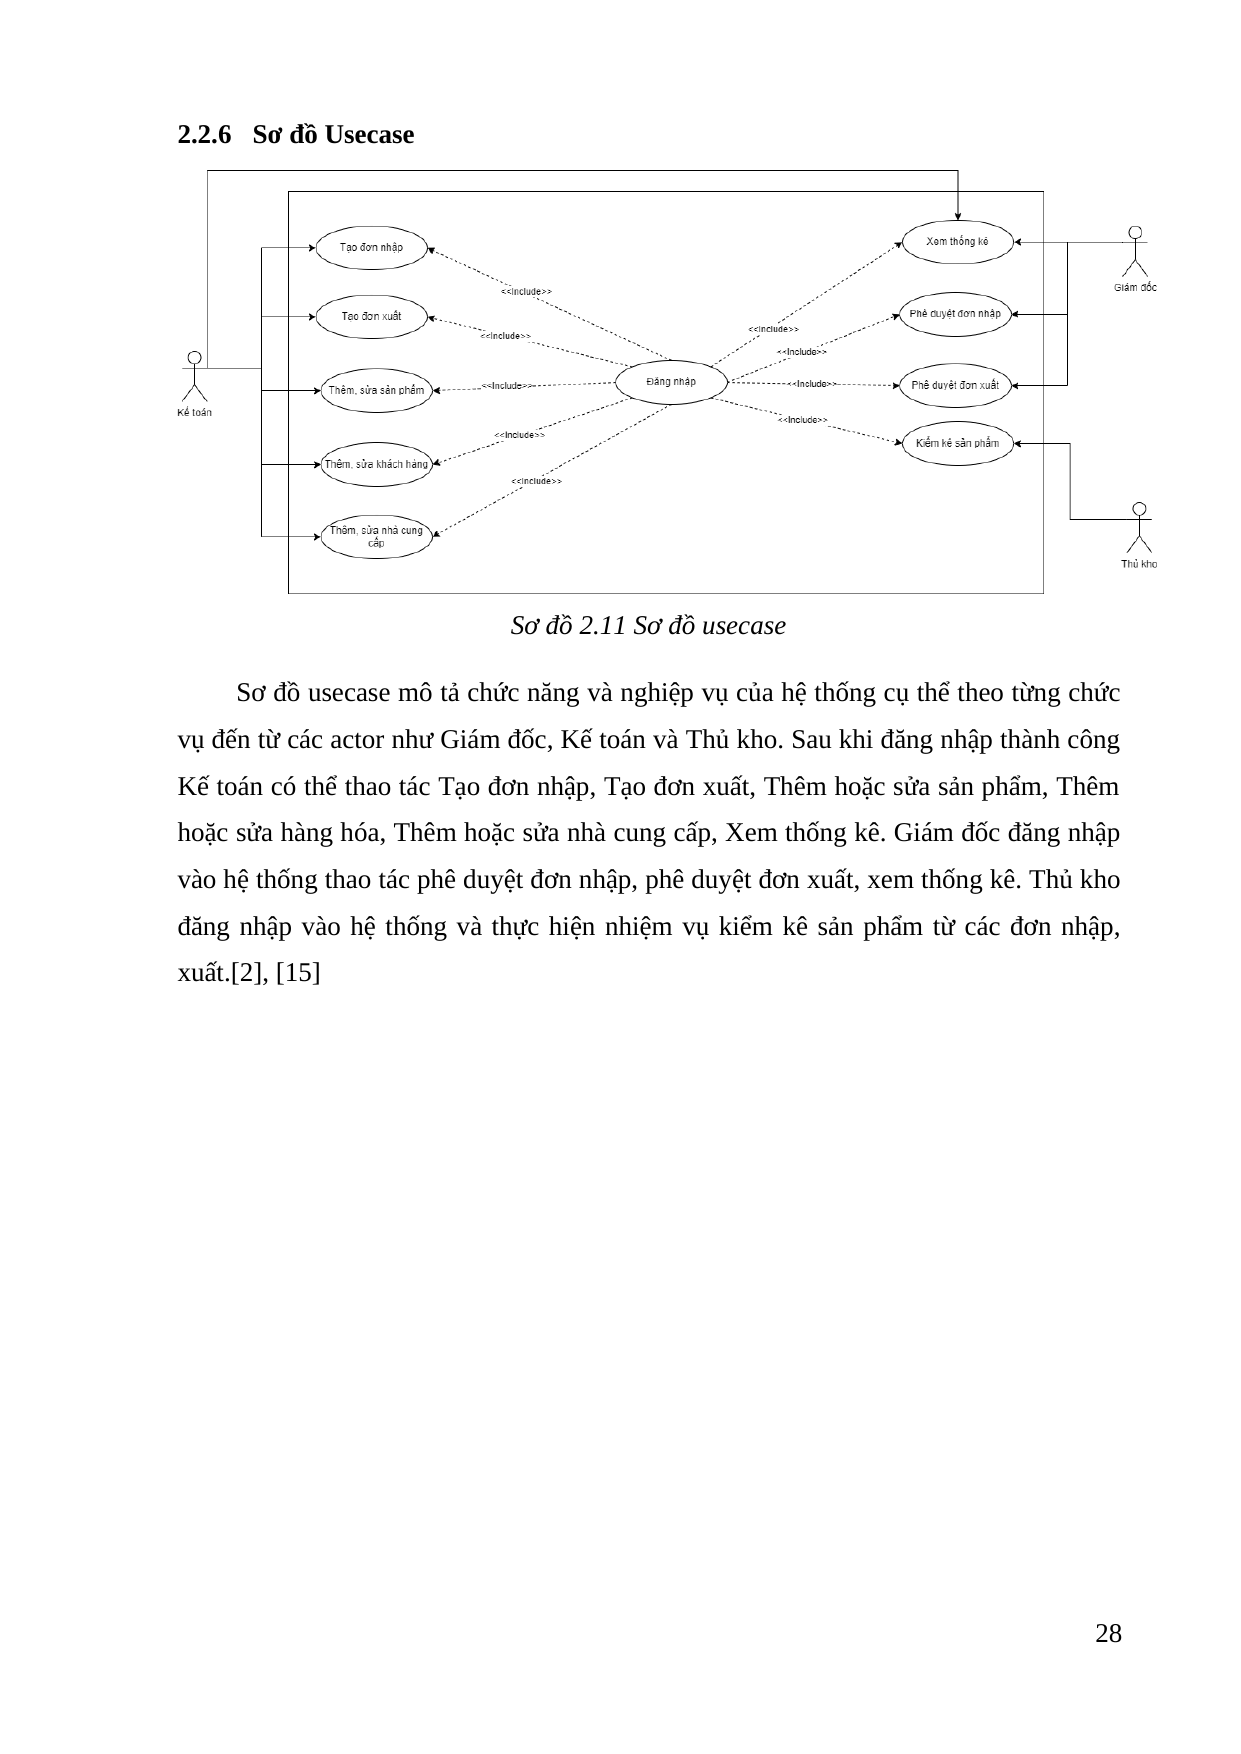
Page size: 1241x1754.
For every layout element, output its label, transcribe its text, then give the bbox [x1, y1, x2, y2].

text Sơ đồ usecase mô tả chức năng và nghiệp vụ của hệ thống cụ thể theo từng chức vụ đến từ các actor như Giám đốc, Kế toán và Thủ kho. Sau khi đăng nhập thành công Kế toán có thể thao tác Tạo đơn nhập, Tạo đơn xuất, Thêm hoặc sửa sản phẩm, Thêm hoặc sửa hàng hóa, Thêm hoặc sửa nhà cung cấp, Xem thống kê. Giám đốc đăng nhập vào hệ thống thao tác phê duyệt đơn nhập, phê duyệt đơn xuất, xem thống kê. Thủ kho đăng nhập vào hệ thống và thực hiện nhiệm vụ kiểm kê sản phẩm từ các đơn nhập, xuất.[2], [15] [177, 677, 1122, 988]
subtitle Sơ đồ Usecase [177, 118, 1122, 149]
picture [177, 164, 1157, 594]
